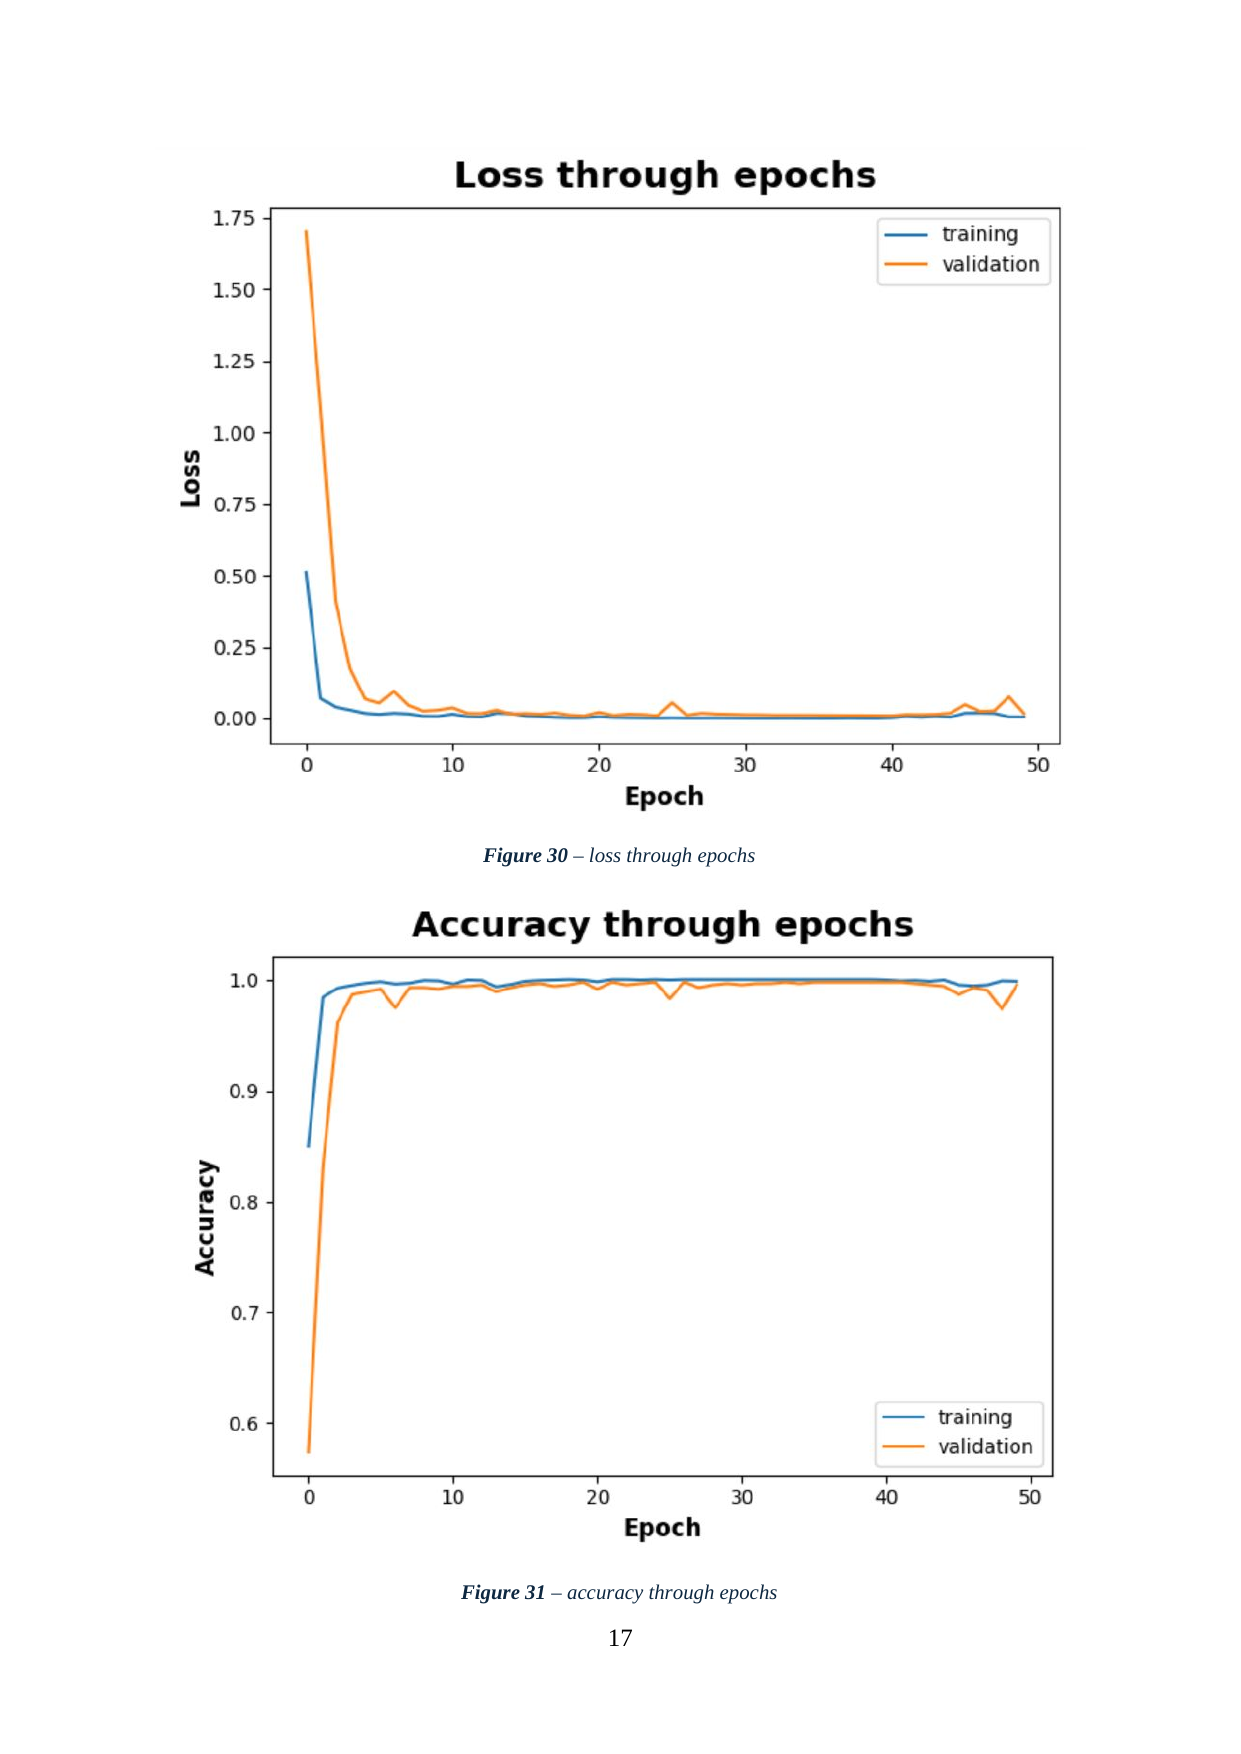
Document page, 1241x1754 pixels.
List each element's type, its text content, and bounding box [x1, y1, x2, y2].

text Figure 31 – accuracy through epochs [148, 1580, 1093, 1604]
text Figure 30 – loss through epochs [148, 843, 1093, 867]
picture [166, 888, 1075, 1563]
picture [154, 147, 1086, 826]
